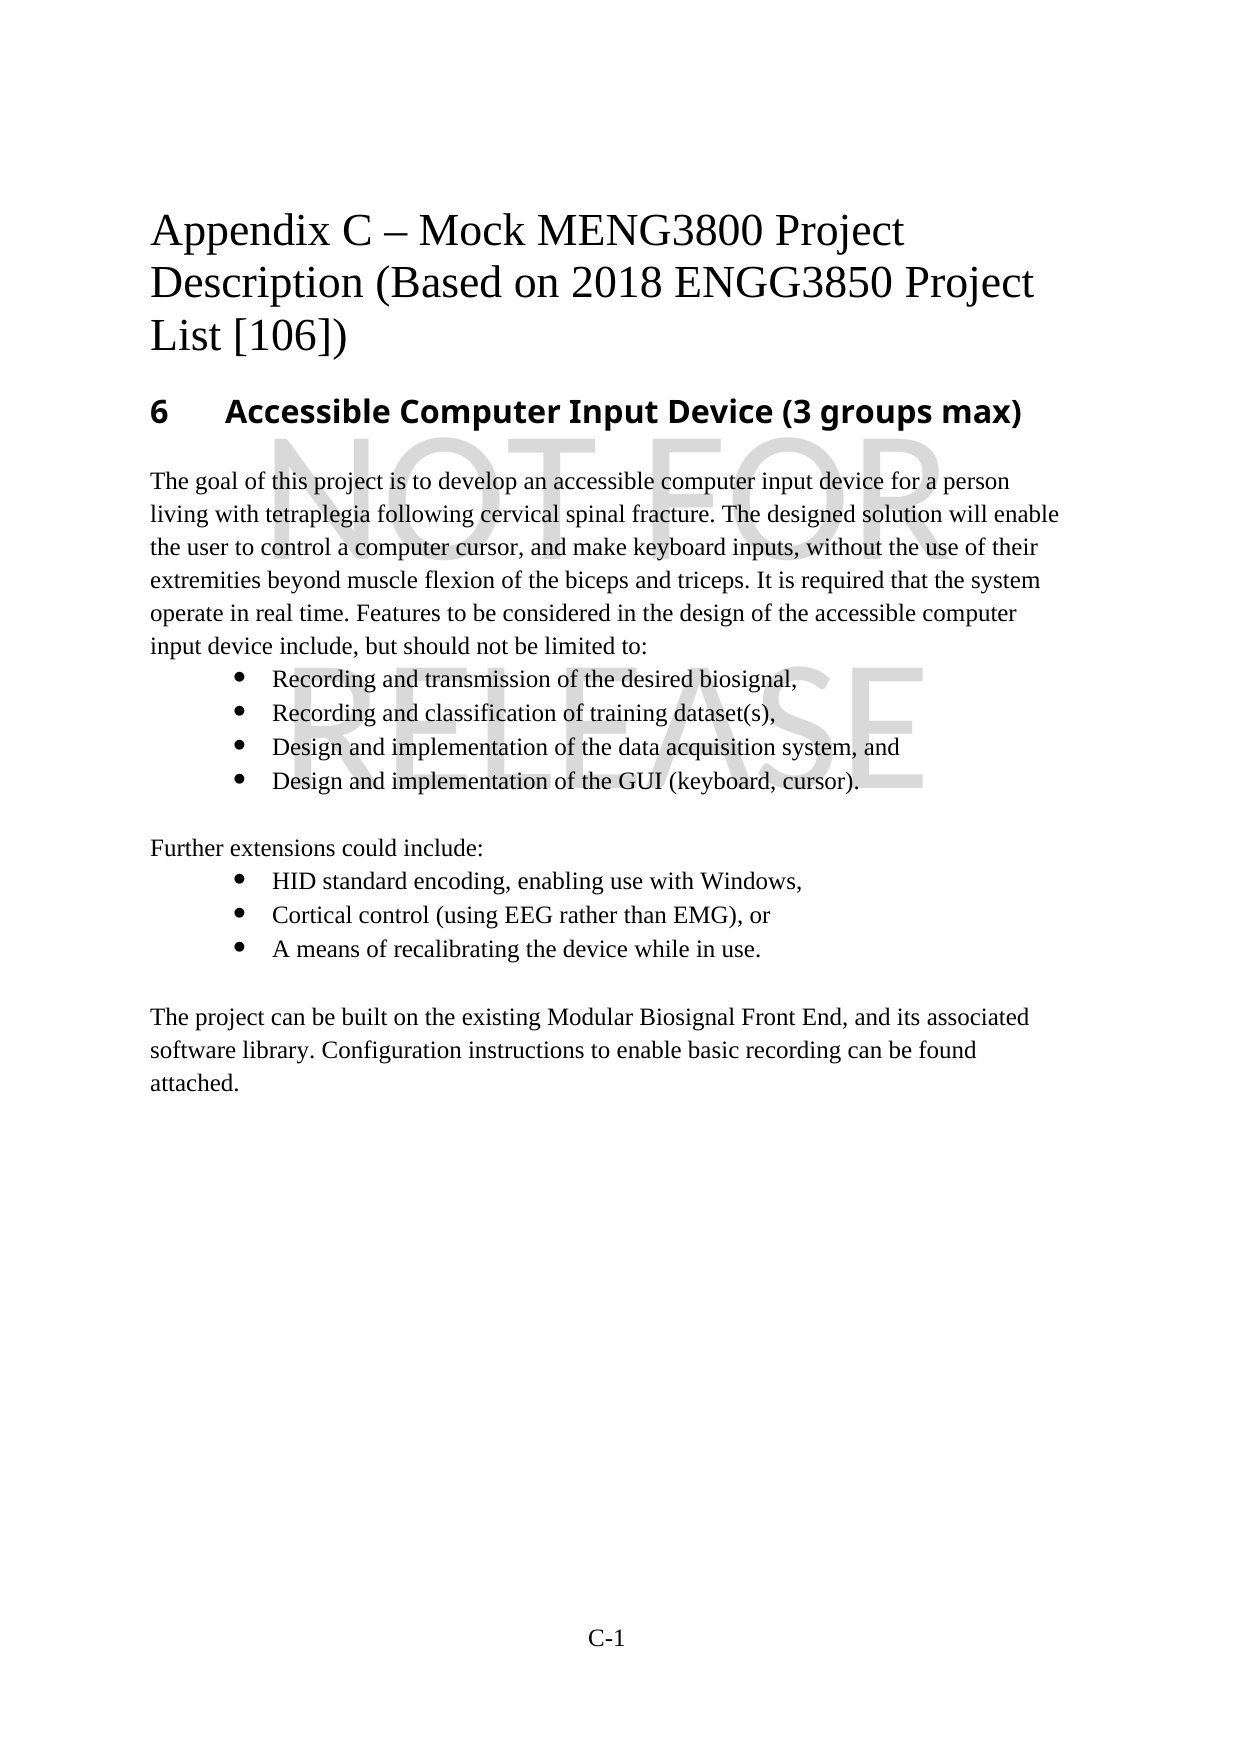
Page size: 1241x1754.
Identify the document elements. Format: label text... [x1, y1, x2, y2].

text 6 Accessible Computer Input Device (3 groups max) [150, 389, 1063, 433]
list Design and implementation of the data acquisition system, and [234, 732, 1063, 762]
list The project can be built on the existing Configuration instructions to enable basic recording can be found attached. [150, 1002, 1063, 1096]
list Design and implementation of the GUI (keyboard, cursor). [234, 766, 1063, 796]
list Recording and transmission of the desired biosignal, [234, 664, 1063, 694]
subtitle Appendix C – Mock MENG3800 Project Description (Based on 2018 ENGG3850 Project List [106]) [150, 202, 1063, 360]
list Cortical control (using EEG rather than EMG), or [234, 901, 1063, 930]
list A means of recalibrating the device while in use. [234, 934, 1063, 964]
text Further extensions could include: [150, 833, 1063, 862]
list Recording and classification of training dataset(s), [234, 698, 1063, 728]
list HID standard encoding, enabling use with Windows, [234, 866, 1063, 896]
text The goal of this project is to develop an accessible computer input device for a person living with tetraplegia following cervical spinal fracture. The designed solution will enable the user to control a computer cursor, and make keyboard inputs, without the use of their extremities beyond muscle flexion of the biceps and triceps. It is required that the system operate in real time. Features to be considered in the design of the accessible computer input device include, but should not be limited to: [150, 466, 1063, 660]
